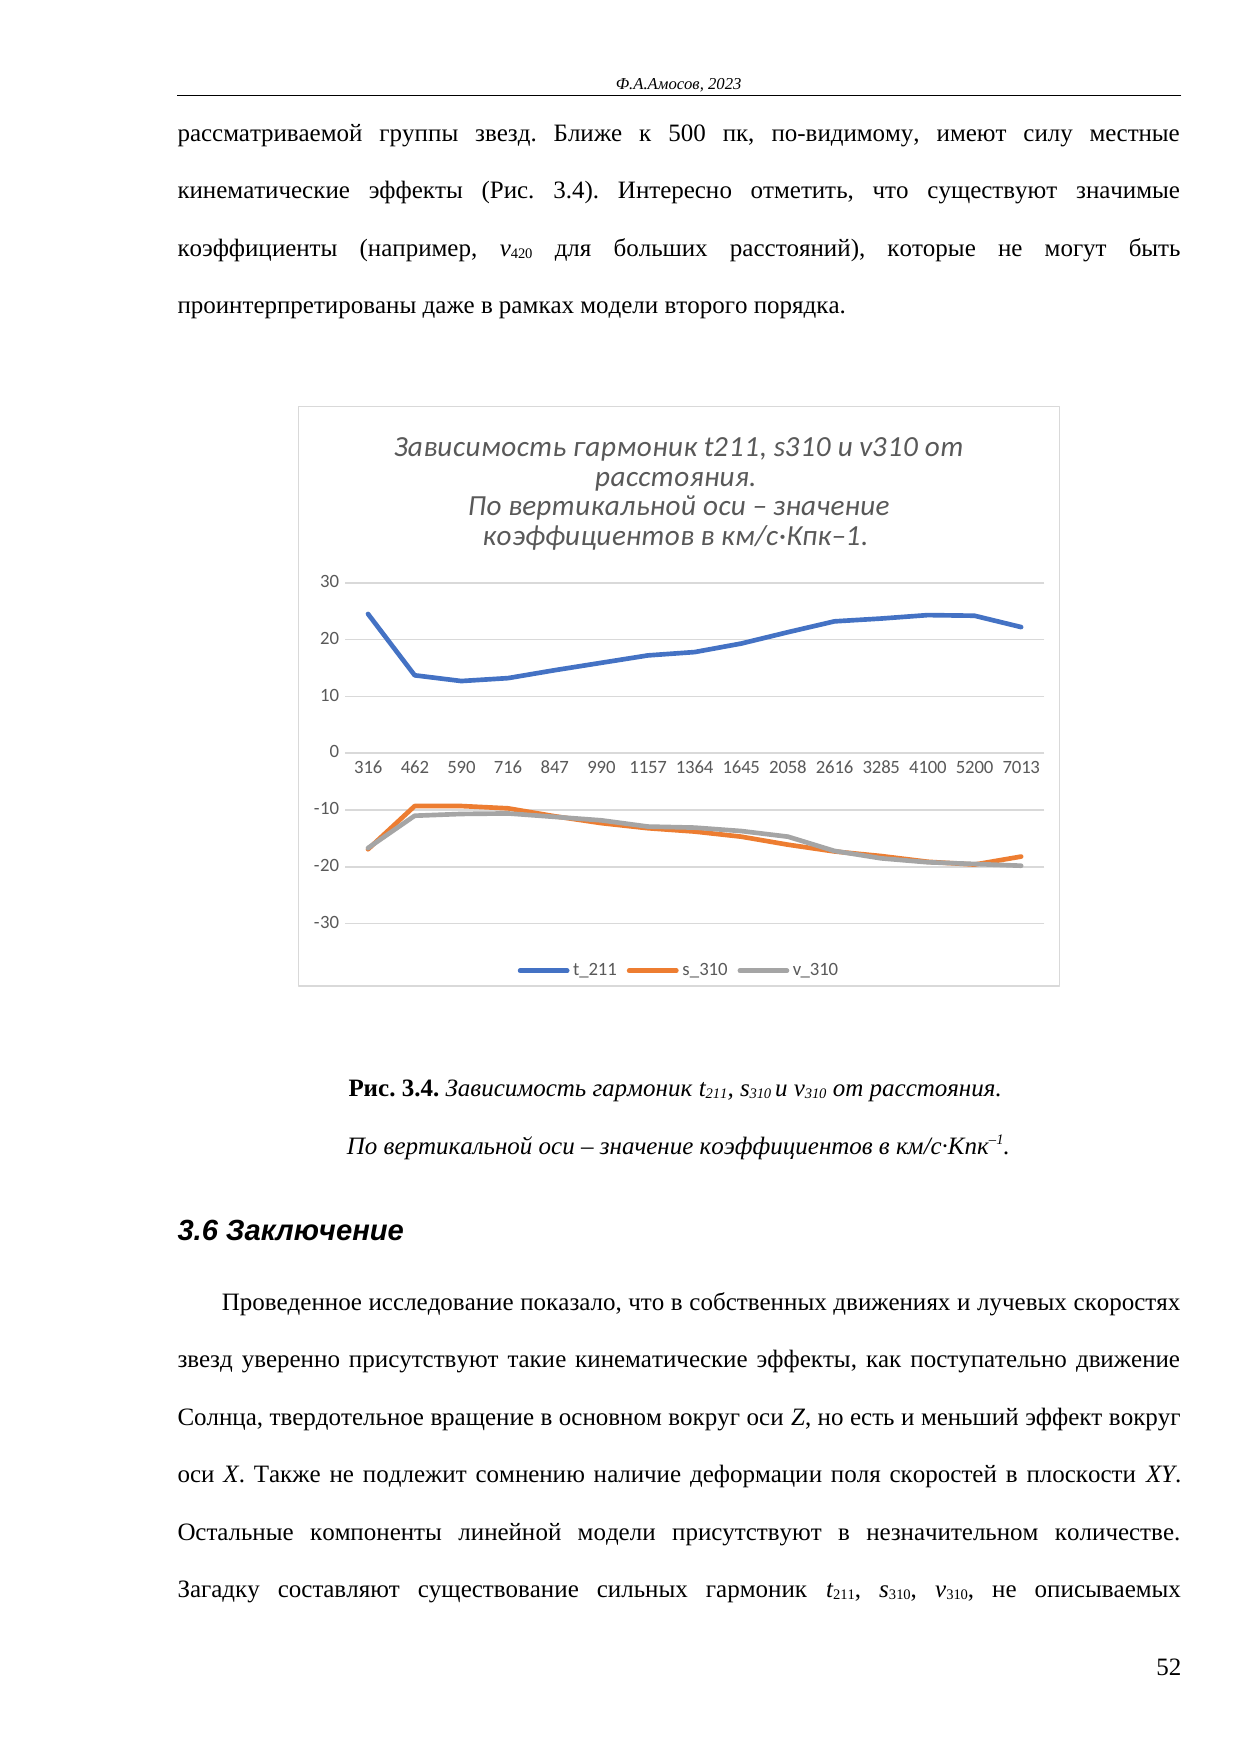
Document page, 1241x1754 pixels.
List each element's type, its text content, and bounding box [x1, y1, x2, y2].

text Рис. 3.4. Зависимость гармоник t211, s310 и v310 от расстояния. По вертикальной оси – значение коэффициентов в км/с·Кпк–1. [177, 1073, 1181, 1159]
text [177, 118, 1181, 319]
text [177, 1287, 1181, 1603]
subtitle 3.6 Заключение [177, 1213, 1181, 1247]
